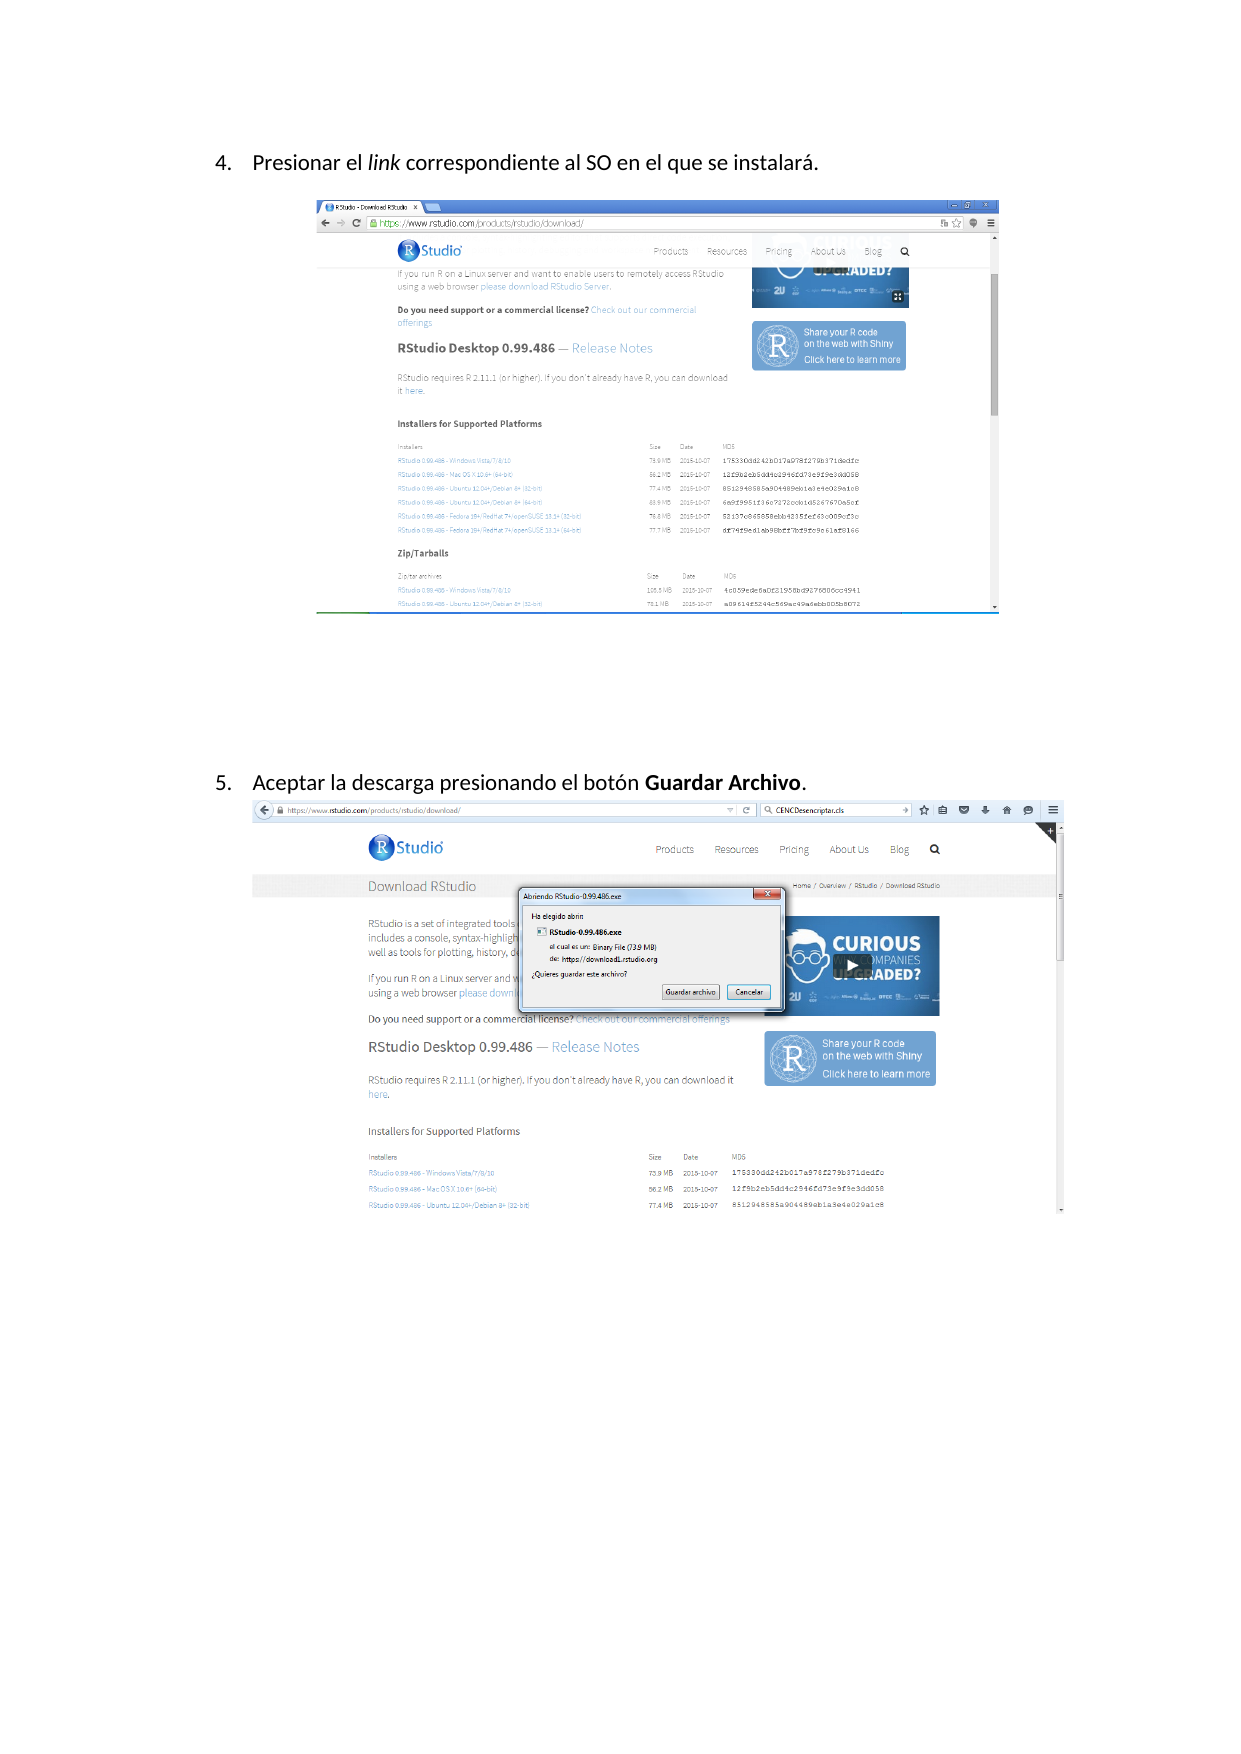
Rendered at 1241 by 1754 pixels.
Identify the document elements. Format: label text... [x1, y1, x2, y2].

picture [252, 800, 1064, 1214]
list Presionar el link correspondiente al SO en el que se instalará. [215, 148, 1063, 176]
list Aceptar la descarga presionando el botón Guardar Archivo. [215, 768, 1063, 796]
picture [316, 200, 999, 614]
